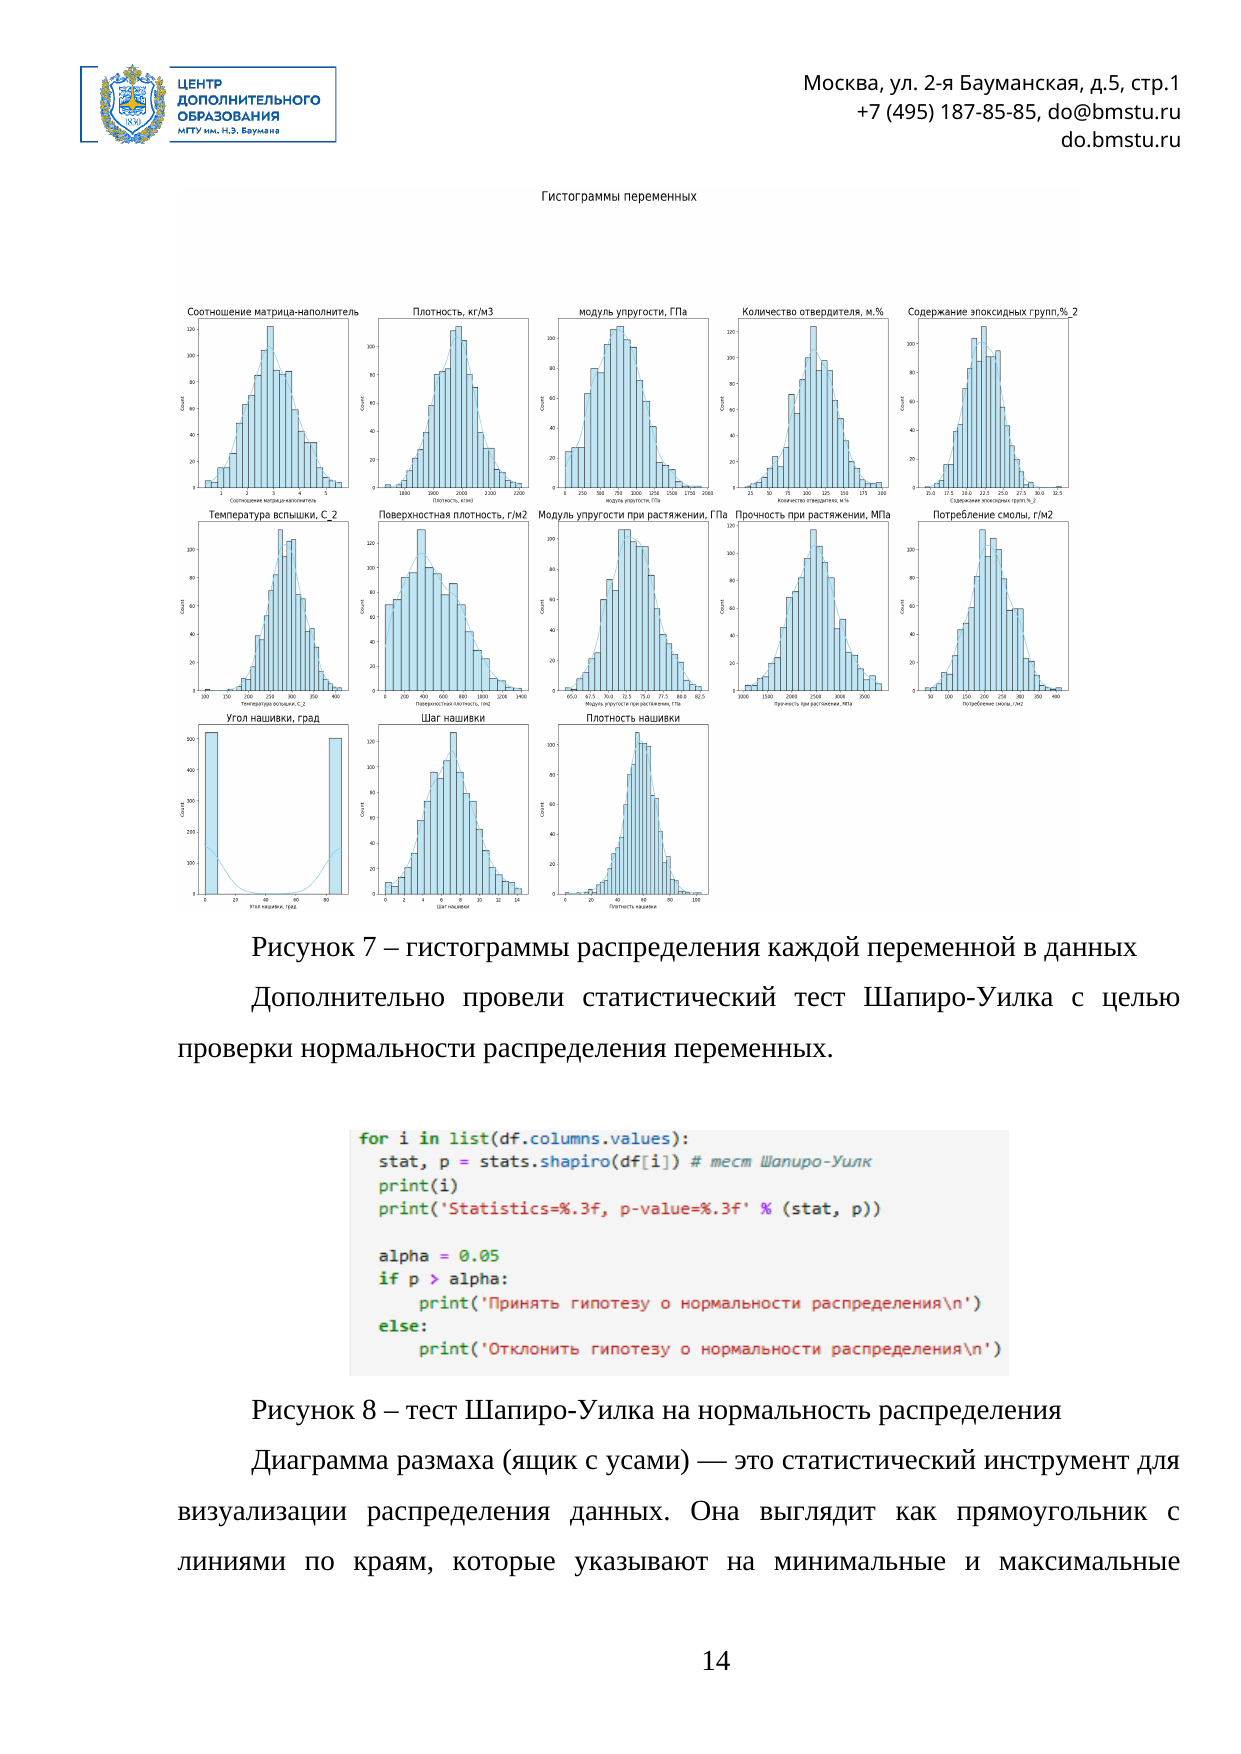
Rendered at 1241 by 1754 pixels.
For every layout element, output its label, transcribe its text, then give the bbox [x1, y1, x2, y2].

text Рисунок 8 – тест Шапиро-Уилка на нормальность распределения [177, 1392, 1181, 1426]
picture [80, 64, 337, 144]
text Дополнительно провели статистический тест Шапиро-Уилка с целью проверки нормальности распределения переменных. [177, 979, 1181, 1063]
picture [349, 1130, 1009, 1376]
text Рисунок 7 – гистограммы распределения каждой переменной в данных [177, 929, 1181, 963]
picture [177, 187, 1081, 913]
